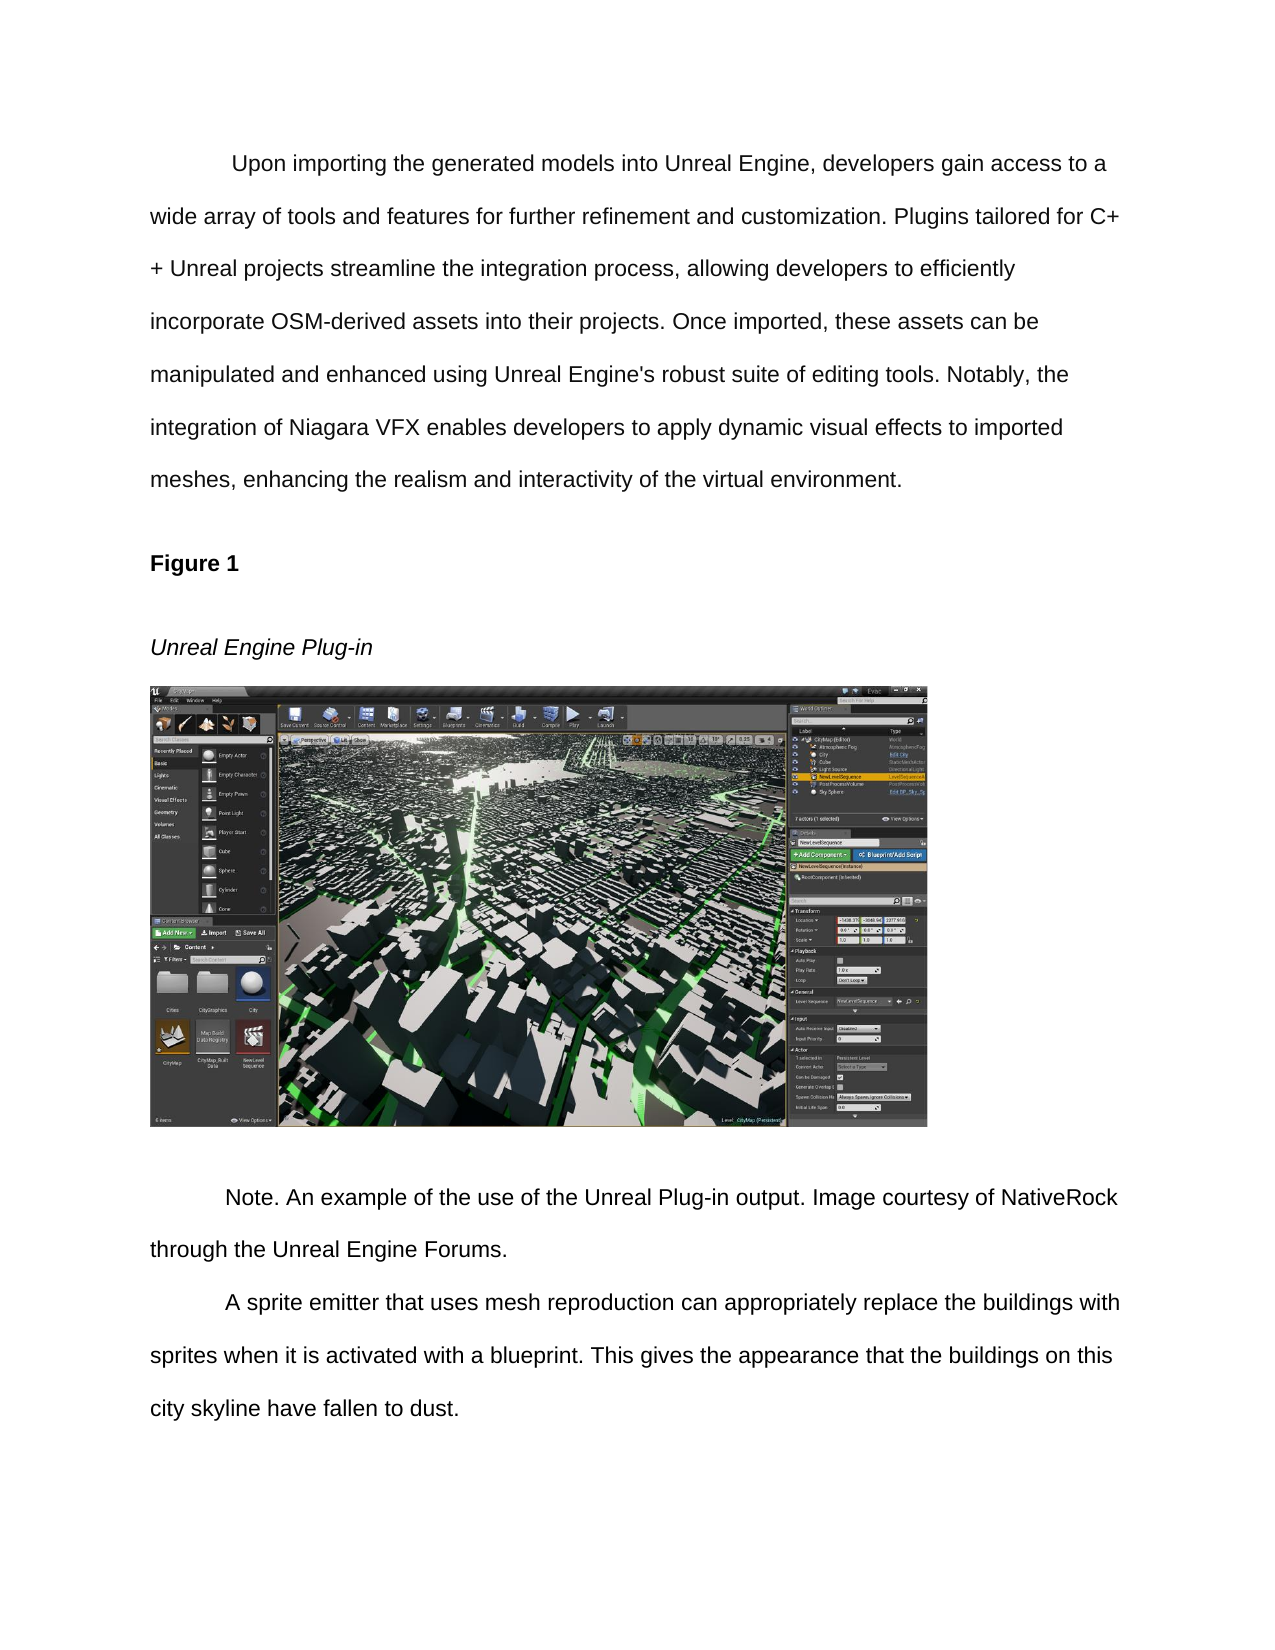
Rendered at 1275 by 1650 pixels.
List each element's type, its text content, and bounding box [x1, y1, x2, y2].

text A sprite emitter that uses mesh reproduction can appropriately replace the buildings with sprites when it is activated with a blueprint. This gives the appearance that the buildings on this city skyline have fallen to dust. [150, 1289, 1125, 1421]
text Upon importing the generated models into Unreal Engine, developers gain access to a wide array of tools and features for further refinement and customization. Plugins tailored for C++ Unreal projects streamline the integration process, allowing developers to efficiently incorporate OSM-derived assets into their projects. Once imported, these assets can be manipulated and enhanced using Unreal Engine's robust suite of editing tools. Notably, the integration of Niagara VFX enables developers to apply dynamic visual effects to imported meshes, enhancing the realism and interactivity of the virtual environment. [150, 150, 1125, 493]
text Note. An example of the use of the Unreal Plug-in output. Image courtesy of NativeRock through the Unreal Engine Forums. [150, 1184, 1125, 1263]
text Figure 1 [150, 550, 1125, 577]
picture [150, 686, 928, 1127]
